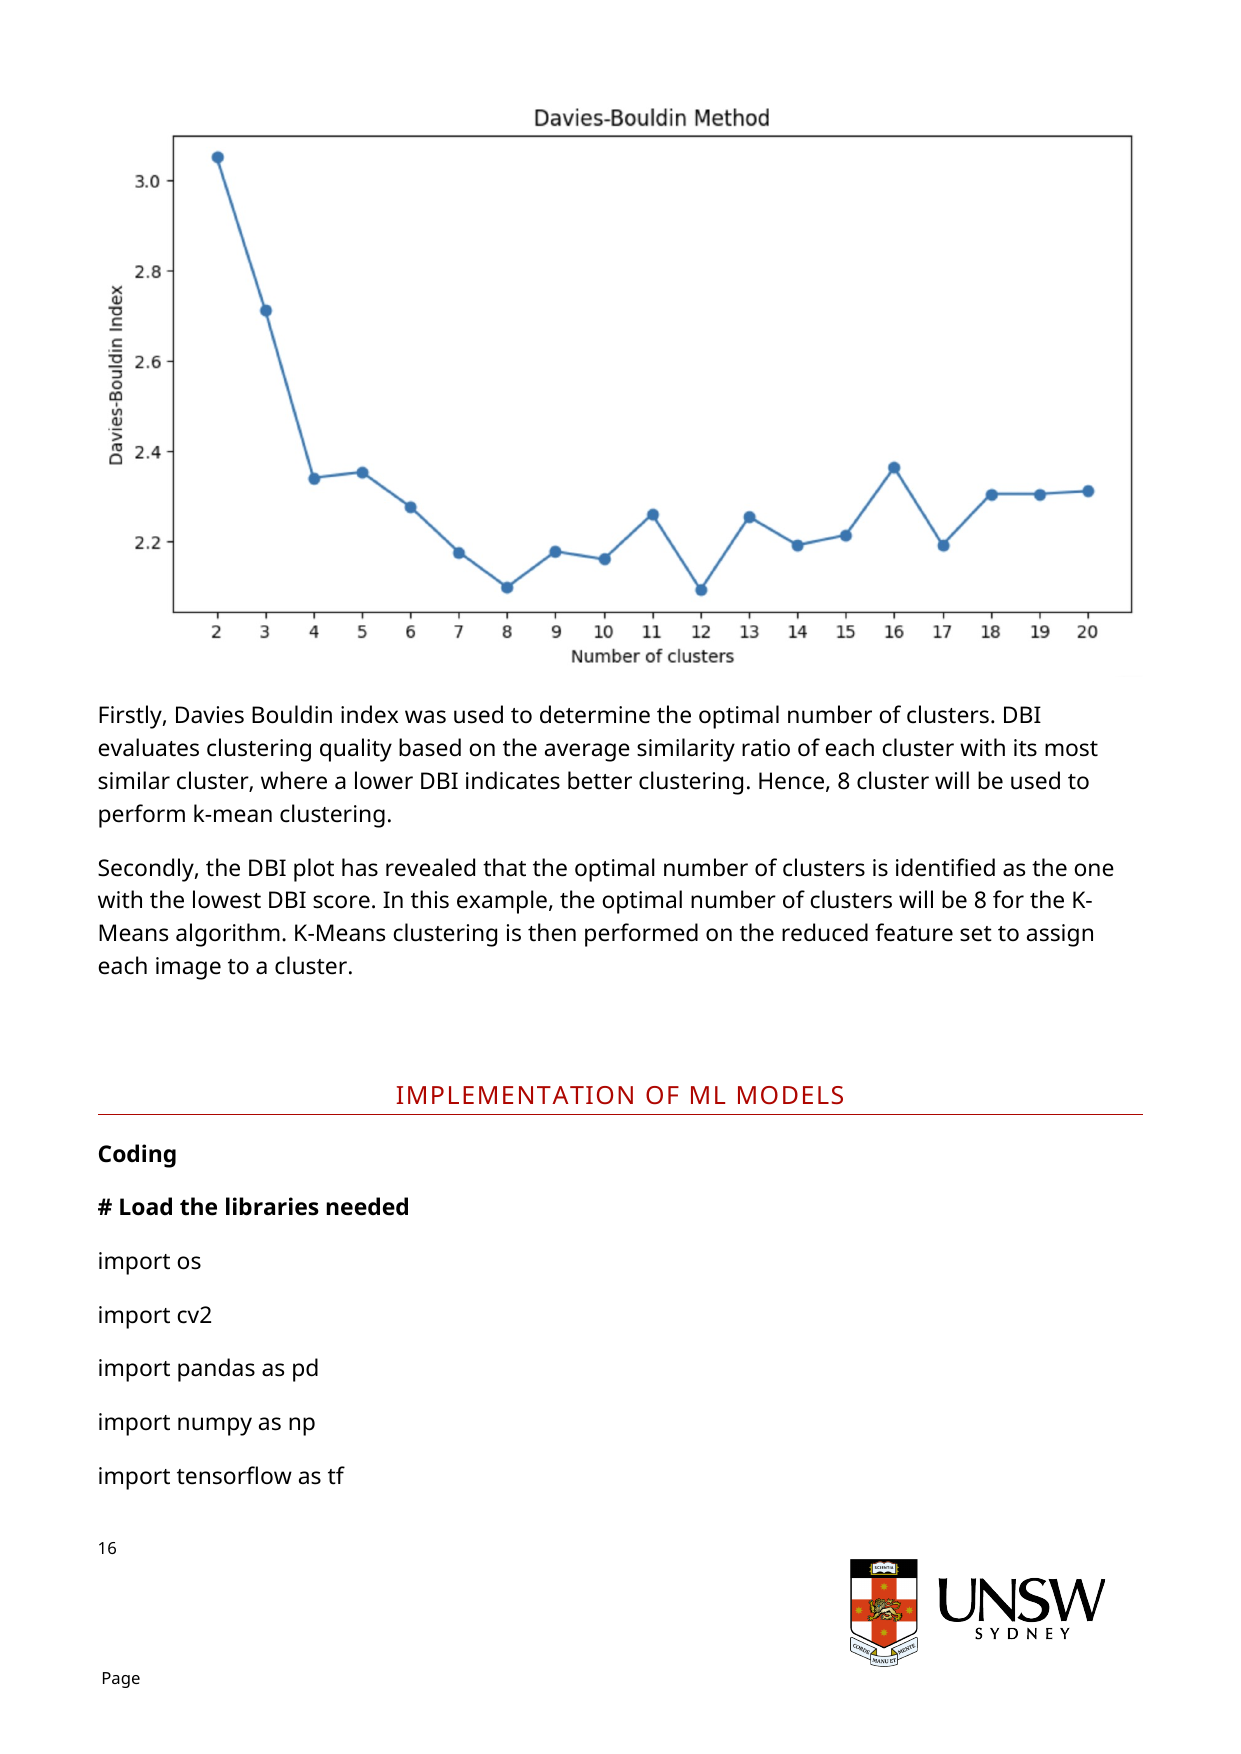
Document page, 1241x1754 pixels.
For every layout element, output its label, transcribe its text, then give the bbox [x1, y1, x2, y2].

picture [97, 97, 1143, 677]
text import pandas as pd [97, 1352, 1143, 1383]
subtitle Implementation of ML models [97, 1078, 1143, 1115]
text import tensorflow as tf [97, 1459, 1143, 1491]
text Firstly, Davies Bouldin index was used to determine the optimal number of clusters. DBI evaluates clustering quality based on the average similarity ratio of each cluster with its most similar cluster, where a lower DBI indicates better clustering. Hence, 8 cluster will be used to perform k-mean clustering. [97, 699, 1143, 829]
picture [850, 1559, 1106, 1667]
text # Load the libraries needed [97, 1191, 1143, 1223]
text import numpy as np [97, 1406, 1143, 1437]
text import cv2 [97, 1299, 1143, 1330]
text Coding [97, 1138, 1143, 1169]
text import os [97, 1245, 1143, 1276]
text Secondly, the DBI plot has revealed that the optimal number of clusters is identified as the one with the lowest DBI score. In this example, the optimal number of clusters will be 8 for the K-Means algorithm. K-Means clustering is then performed on the reduced feature set to assign each image to a cluster. [97, 851, 1143, 981]
